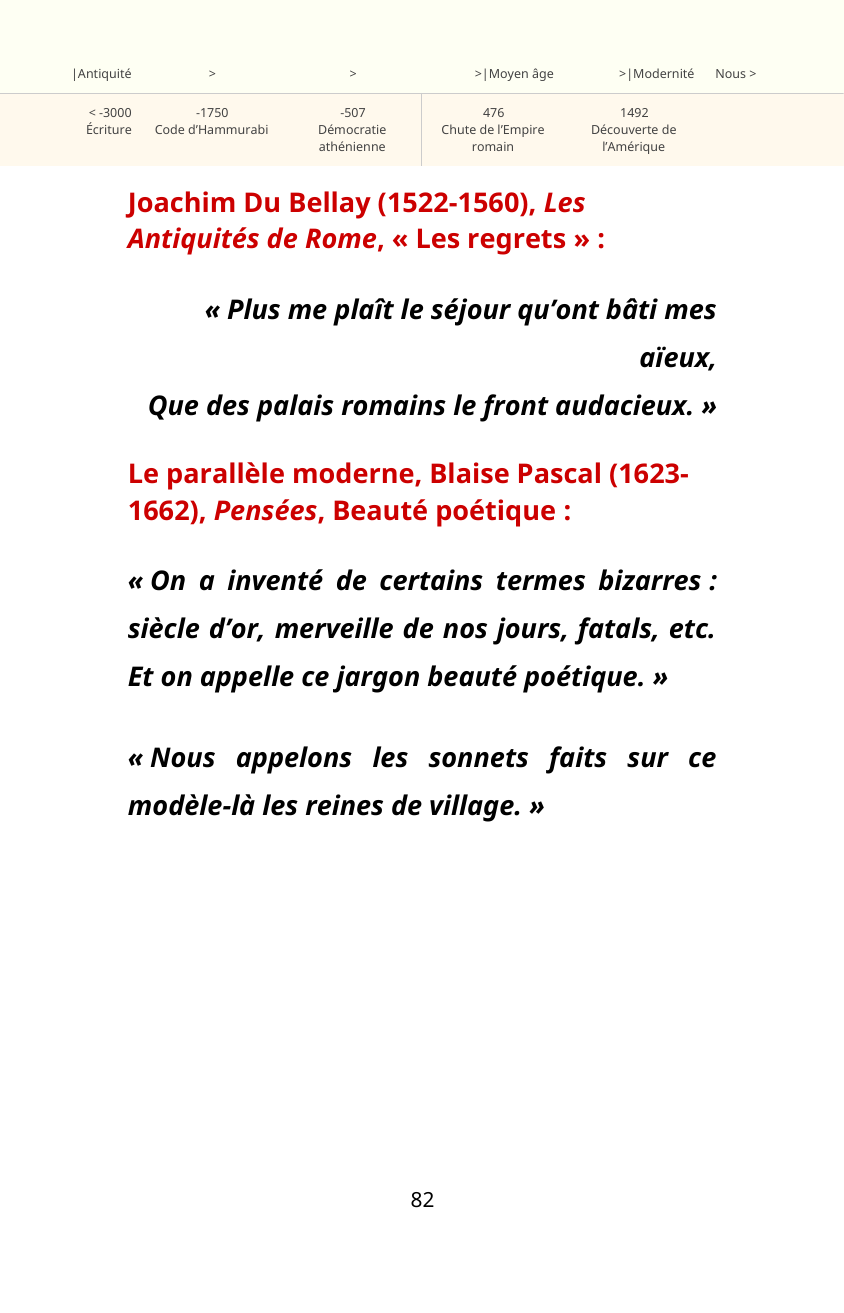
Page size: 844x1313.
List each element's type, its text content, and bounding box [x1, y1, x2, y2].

subtitle « Nous appelons les sonnets faits sur ce modèle‑là les reines de village. » [128, 739, 717, 824]
subtitle « On a inventé de certains termes bizarres : siècle d’or, merveille de nos jours, fatals, etc. Et on appelle ce jargon beauté poétique. » [128, 562, 717, 694]
subtitle Le parallèle moderne, Blaise Pascal (1623-1662), Pensées, Beauté poétique : [128, 455, 717, 528]
subtitle Joachim Du Bellay (1522-1560), Les Antiquités de Rome, « Les regrets » : [128, 183, 717, 257]
subtitle « Plus me plaît le séjour qu’ont bâti mes aïeux, Que des palais romains le front audacieux. » [128, 290, 717, 423]
